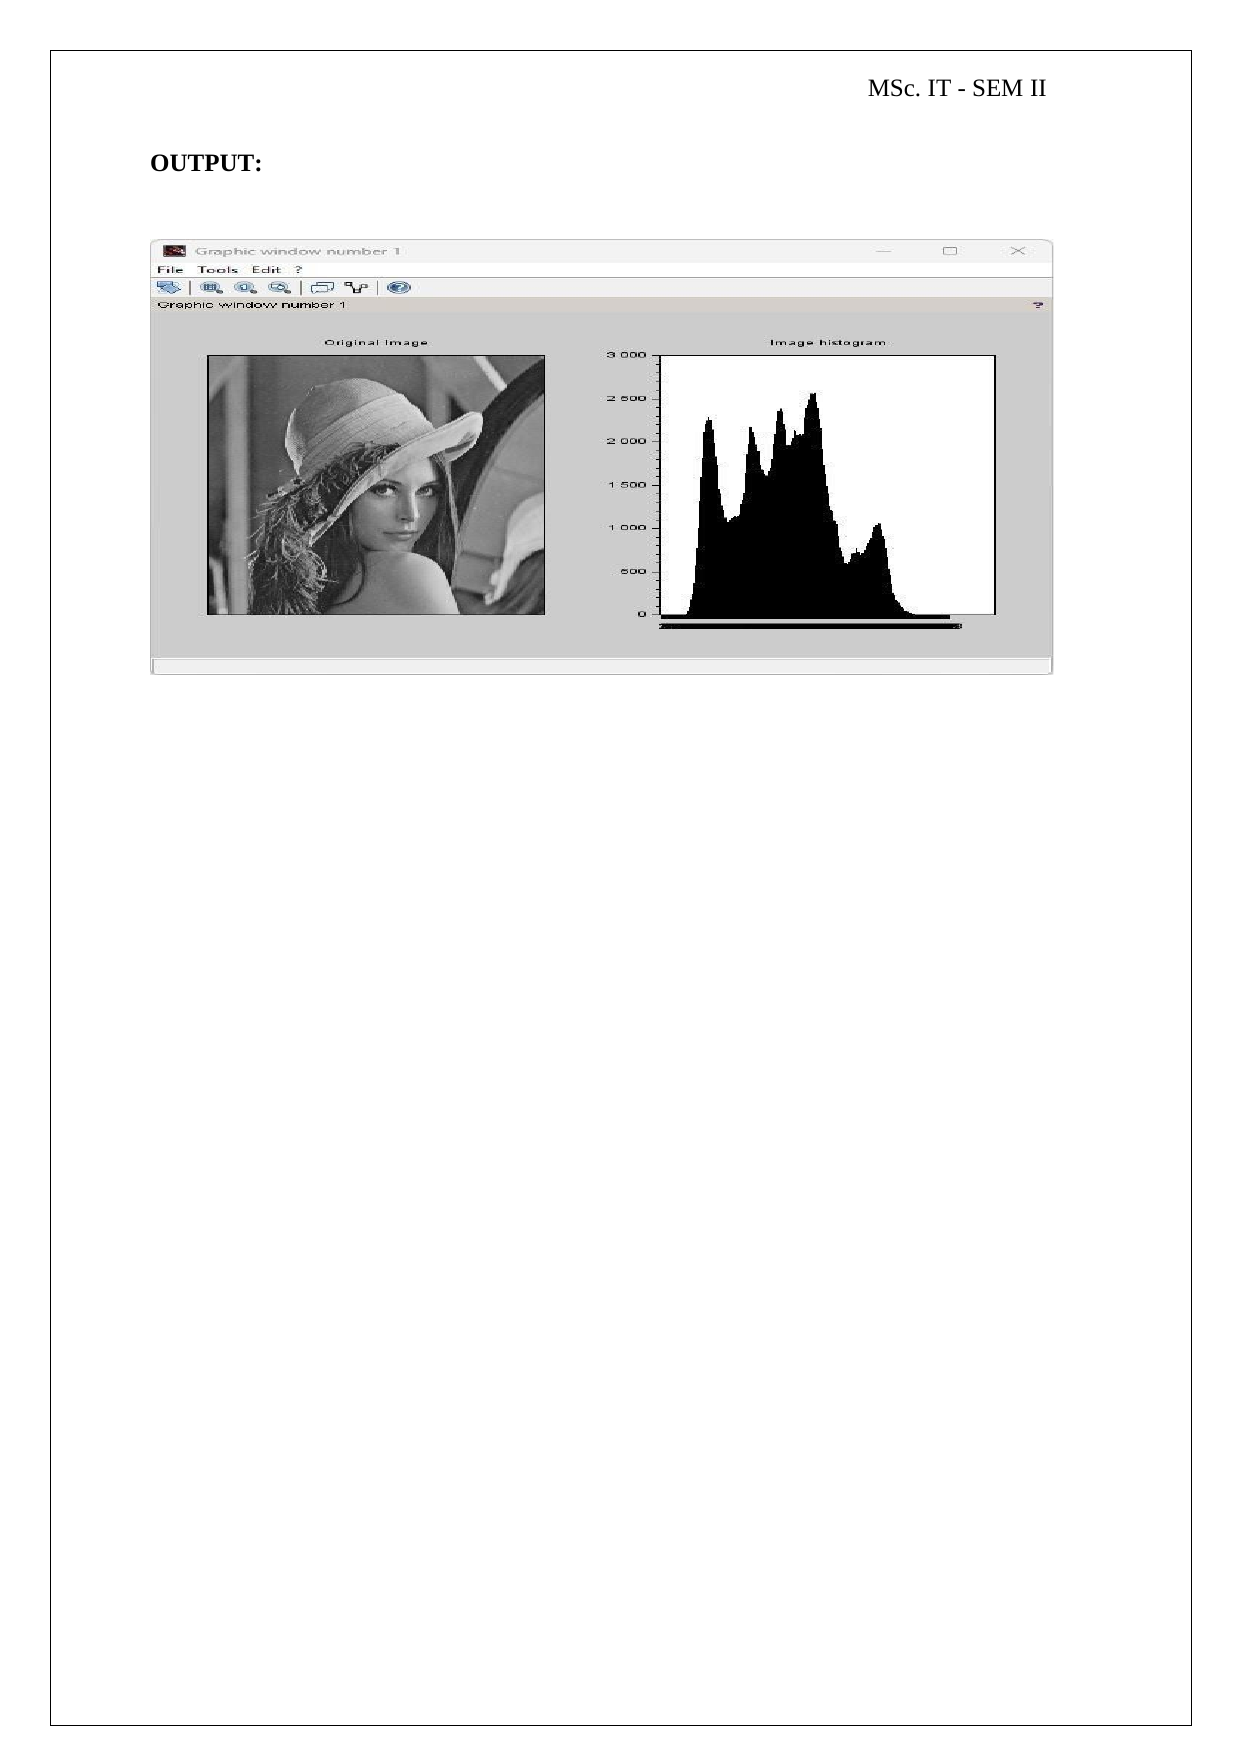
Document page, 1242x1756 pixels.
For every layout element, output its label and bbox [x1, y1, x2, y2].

picture [150, 239, 1054, 675]
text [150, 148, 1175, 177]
